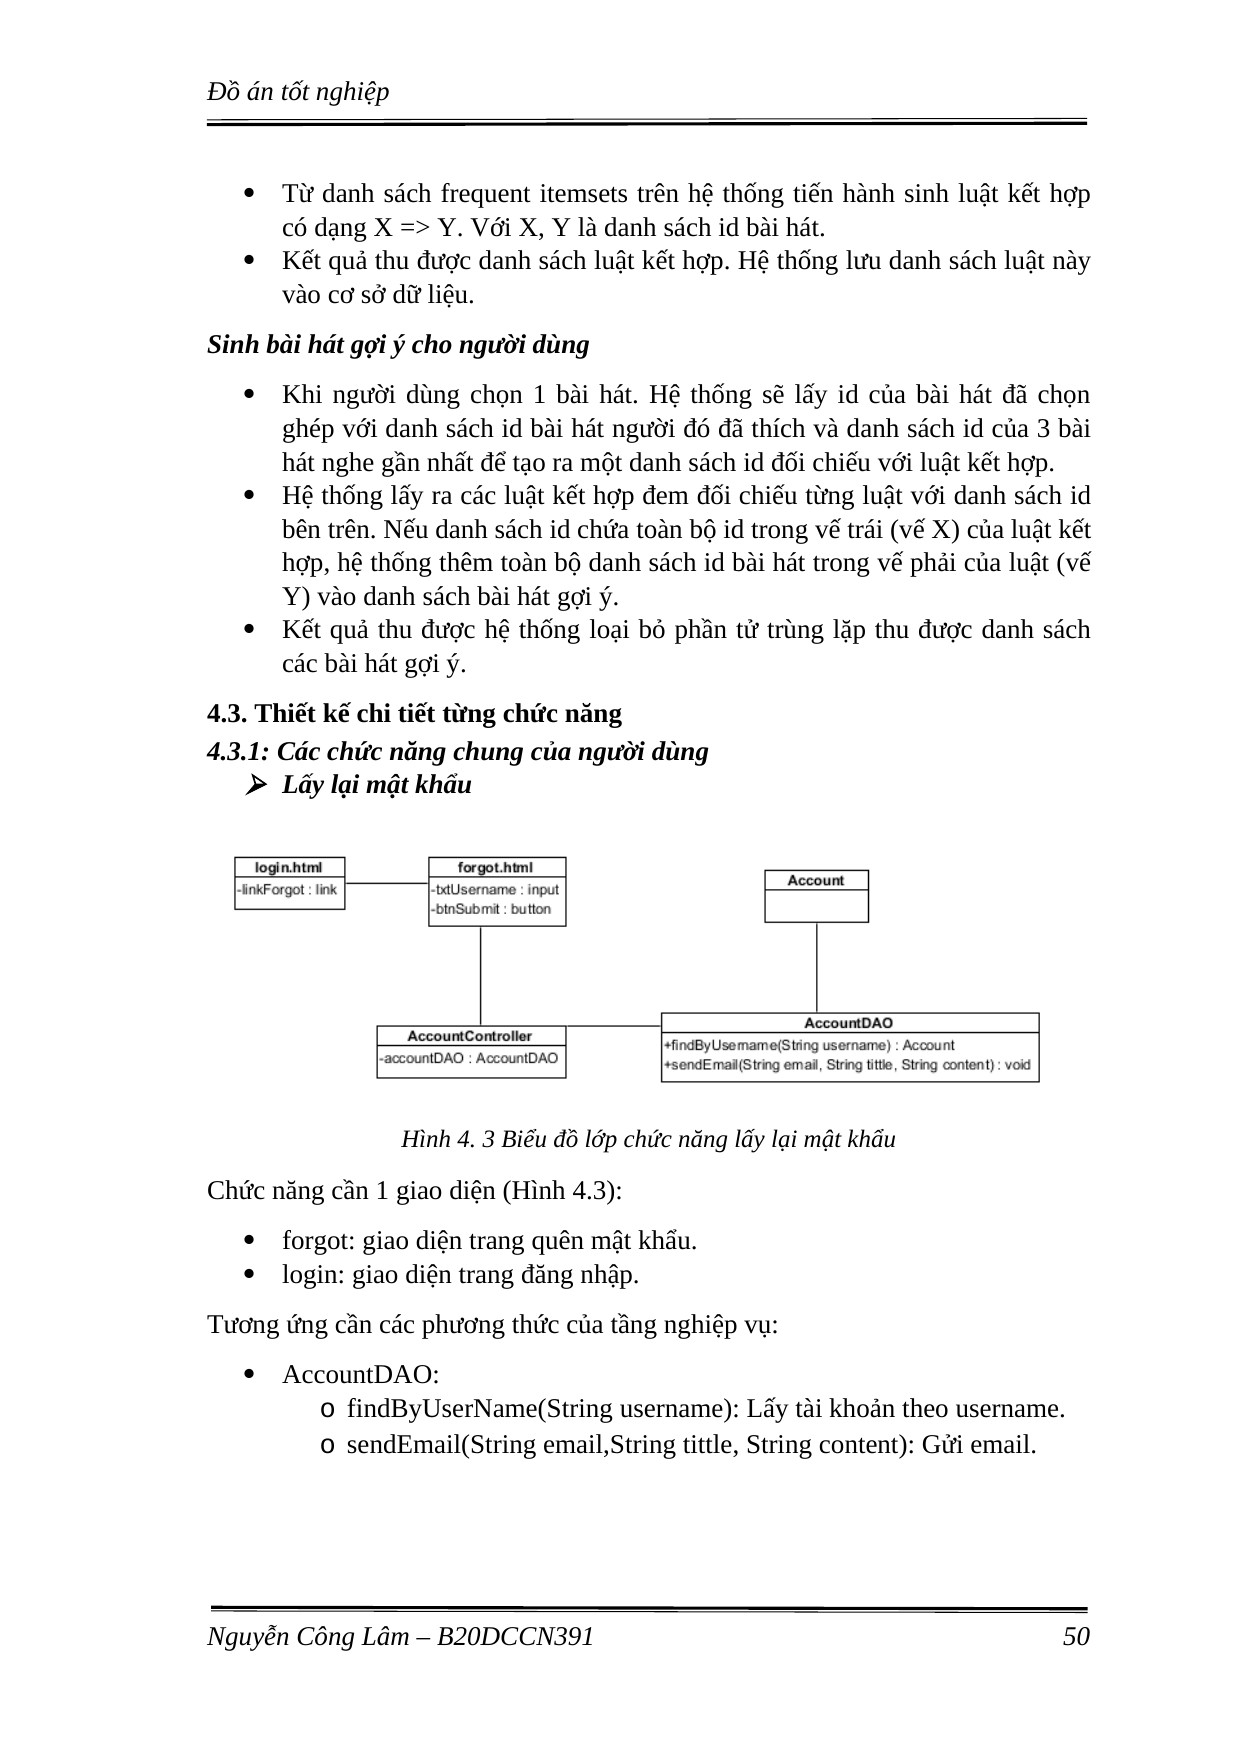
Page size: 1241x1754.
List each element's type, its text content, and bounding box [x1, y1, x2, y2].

list sendEmail(String email,String tittle, String content): Gửi email. [319, 1428, 1092, 1462]
subtitle 4.3. Thiết kế chi tiết từng chức năng [207, 697, 1092, 728]
subtitle 4.3.1: Các chức năng chung của người dùng [207, 735, 1092, 766]
list Lấy lại mật khẩu [244, 768, 1092, 800]
text Sinh bài hát gợi ý cho người dùng [207, 328, 1092, 359]
list Hệ thống lấy ra các luật kết hợp đem đối chiếu từng luật với danh sách id bên trên. Nếu danh sách id chứa toàn bộ id trong vế trái (vế X) của luật kết hợp, hệ thống thêm toàn bộ danh sách id bài hát trong vế phải của luật (vế Y) vào danh sách bài hát gợi ý. [244, 479, 1092, 611]
text Chức năng cần 1 giao diện (Hình 4.3): [207, 1174, 1092, 1205]
list Kết quả thu được hệ thống loại bỏ phần tử trùng lặp thu được danh sách các bài hát gợi ý. [244, 613, 1092, 678]
list Kết quả thu được danh sách luật kết hợp. Hệ thống lưu danh sách luật này vào cơ sở dữ liệu. [244, 244, 1092, 309]
list login: giao diện trang đăng nhập. [244, 1258, 1092, 1289]
text Hình 4. 3 Biểu đồ lớp chức năng lấy lại mật khẩu [207, 1124, 1092, 1153]
text Tương ứng cần các phương thức của tầng nghiệp vụ: [207, 1308, 1092, 1339]
list AccountDAO: [244, 1358, 1092, 1390]
picture [206, 818, 1093, 1106]
list Từ danh sách frequent itemsets trên hệ thống tiến hành sinh luật kết hợp có dạng X => Y. Với X, Y là danh sách id bài hát. [244, 177, 1092, 242]
list findByUserName(String username): Lấy tài khoản theo username. [319, 1392, 1092, 1426]
list forgot: giao diện trang quên mật khẩu. [244, 1224, 1092, 1255]
list Khi người dùng chọn 1 bài hát. Hệ thống sẽ lấy id của bài hát đã chọn ghép với danh sách id bài hát người đó đã thích và danh sách id của 3 bài hát nghe gần nhất để tạo ra một danh sách id đối chiếu với luật kết hợp. [244, 378, 1092, 477]
